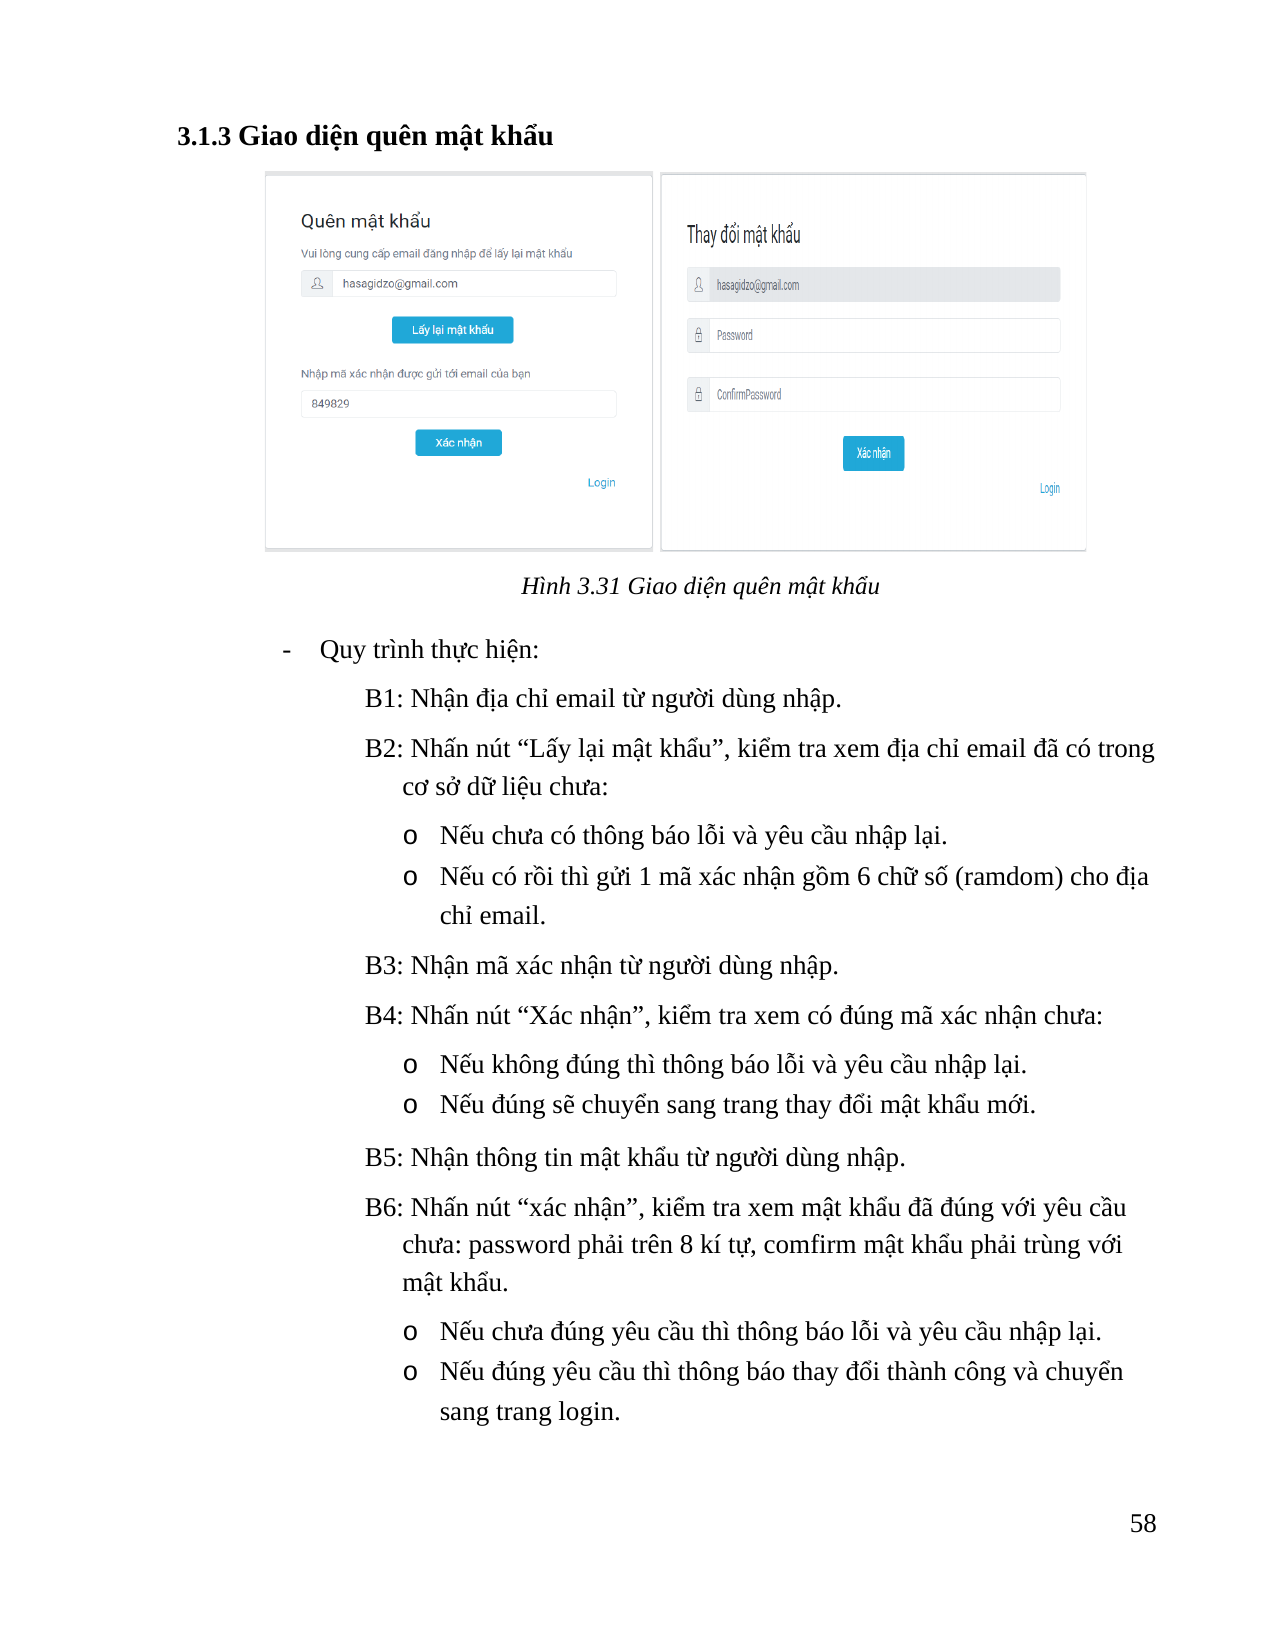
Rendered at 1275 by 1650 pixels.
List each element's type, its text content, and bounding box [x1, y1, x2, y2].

list Nếu đúng sẽ chuyển sang trang thay đổi mật khẩu mới. [402, 1089, 1156, 1122]
text B2: Nhấn nút “Lấy lại mật khẩu”, kiểm tra xem địa chỉ email đã có trong cơ sở dữ liệu chưa: [364, 732, 1156, 801]
subtitle Giao diện quên mật khẩu [177, 118, 1156, 152]
list Nếu không đúng thì thông báo lỗi và yêu cầu nhập lại. [402, 1048, 1156, 1082]
list Nếu chưa đúng yêu cầu thì thông báo lỗi và yêu cầu nhập lại. [402, 1315, 1156, 1349]
list Nếu có rồi thì gửi 1 mã xác nhận gồm 6 chữ số (ramdom) cho địa chỉ email. [402, 859, 1156, 930]
list Nếu đúng yêu cầu thì thông báo thay đổi thành công và chuyển sang trang login. [402, 1356, 1156, 1426]
picture [264, 171, 654, 552]
text B1: Nhận địa chỉ email từ người dùng nhập. [364, 683, 1156, 714]
text B3: Nhận mã xác nhận từ người dùng nhập. [364, 949, 1156, 980]
list Nếu chưa có thông báo lỗi và yêu cầu nhập lại. [402, 819, 1156, 853]
text B5: Nhận thông tin mật khẩu từ người dùng nhập. [364, 1141, 1156, 1172]
text B6: Nhấn nút “xác nhận”, kiểm tra xem mật khẩu đã đúng với yêu cầu chưa: password phải trên 8 kí tự, comfirm mật khẩu phải trùng với mật khẩu. [364, 1191, 1156, 1297]
picture [660, 172, 1087, 552]
list Quy trình thực hiện: [282, 633, 1156, 664]
text B4: Nhấn nút “Xác nhận”, kiểm tra xem có đúng mã xác nhận chưa: [364, 999, 1156, 1030]
